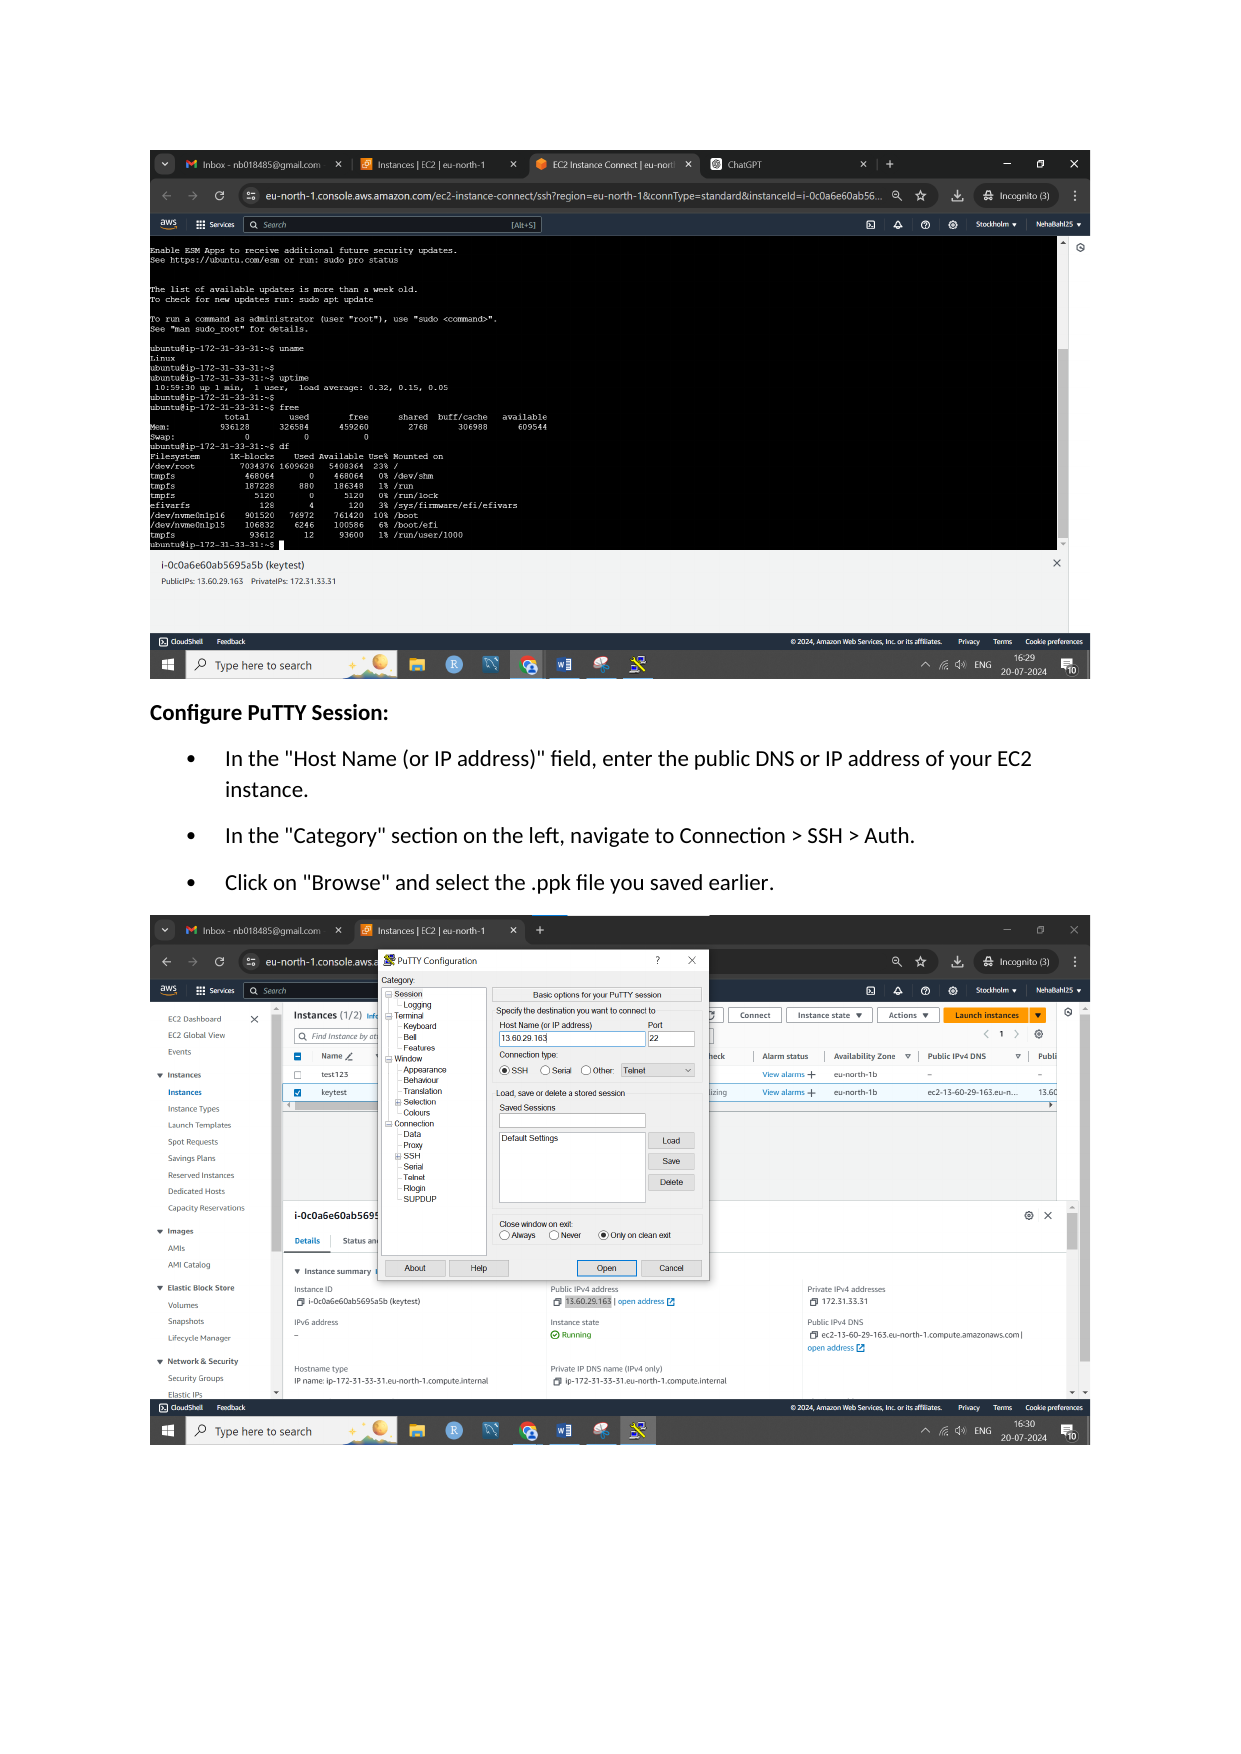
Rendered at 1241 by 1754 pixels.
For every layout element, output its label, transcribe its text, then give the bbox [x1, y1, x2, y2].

text Configure PuTTY Session: [150, 698, 1090, 726]
list In the "Host Name (or IP address)" field, enter the public DNS or IP address of your EC2 instance. [187, 744, 1090, 803]
picture [150, 150, 1091, 679]
picture [150, 915, 1091, 1445]
list In the "Category" section on the left, navigate to Connection > SSH > Auth. [187, 822, 1090, 850]
list Click on "Browse" and select the .ppk file you saved earlier. [187, 868, 1090, 897]
